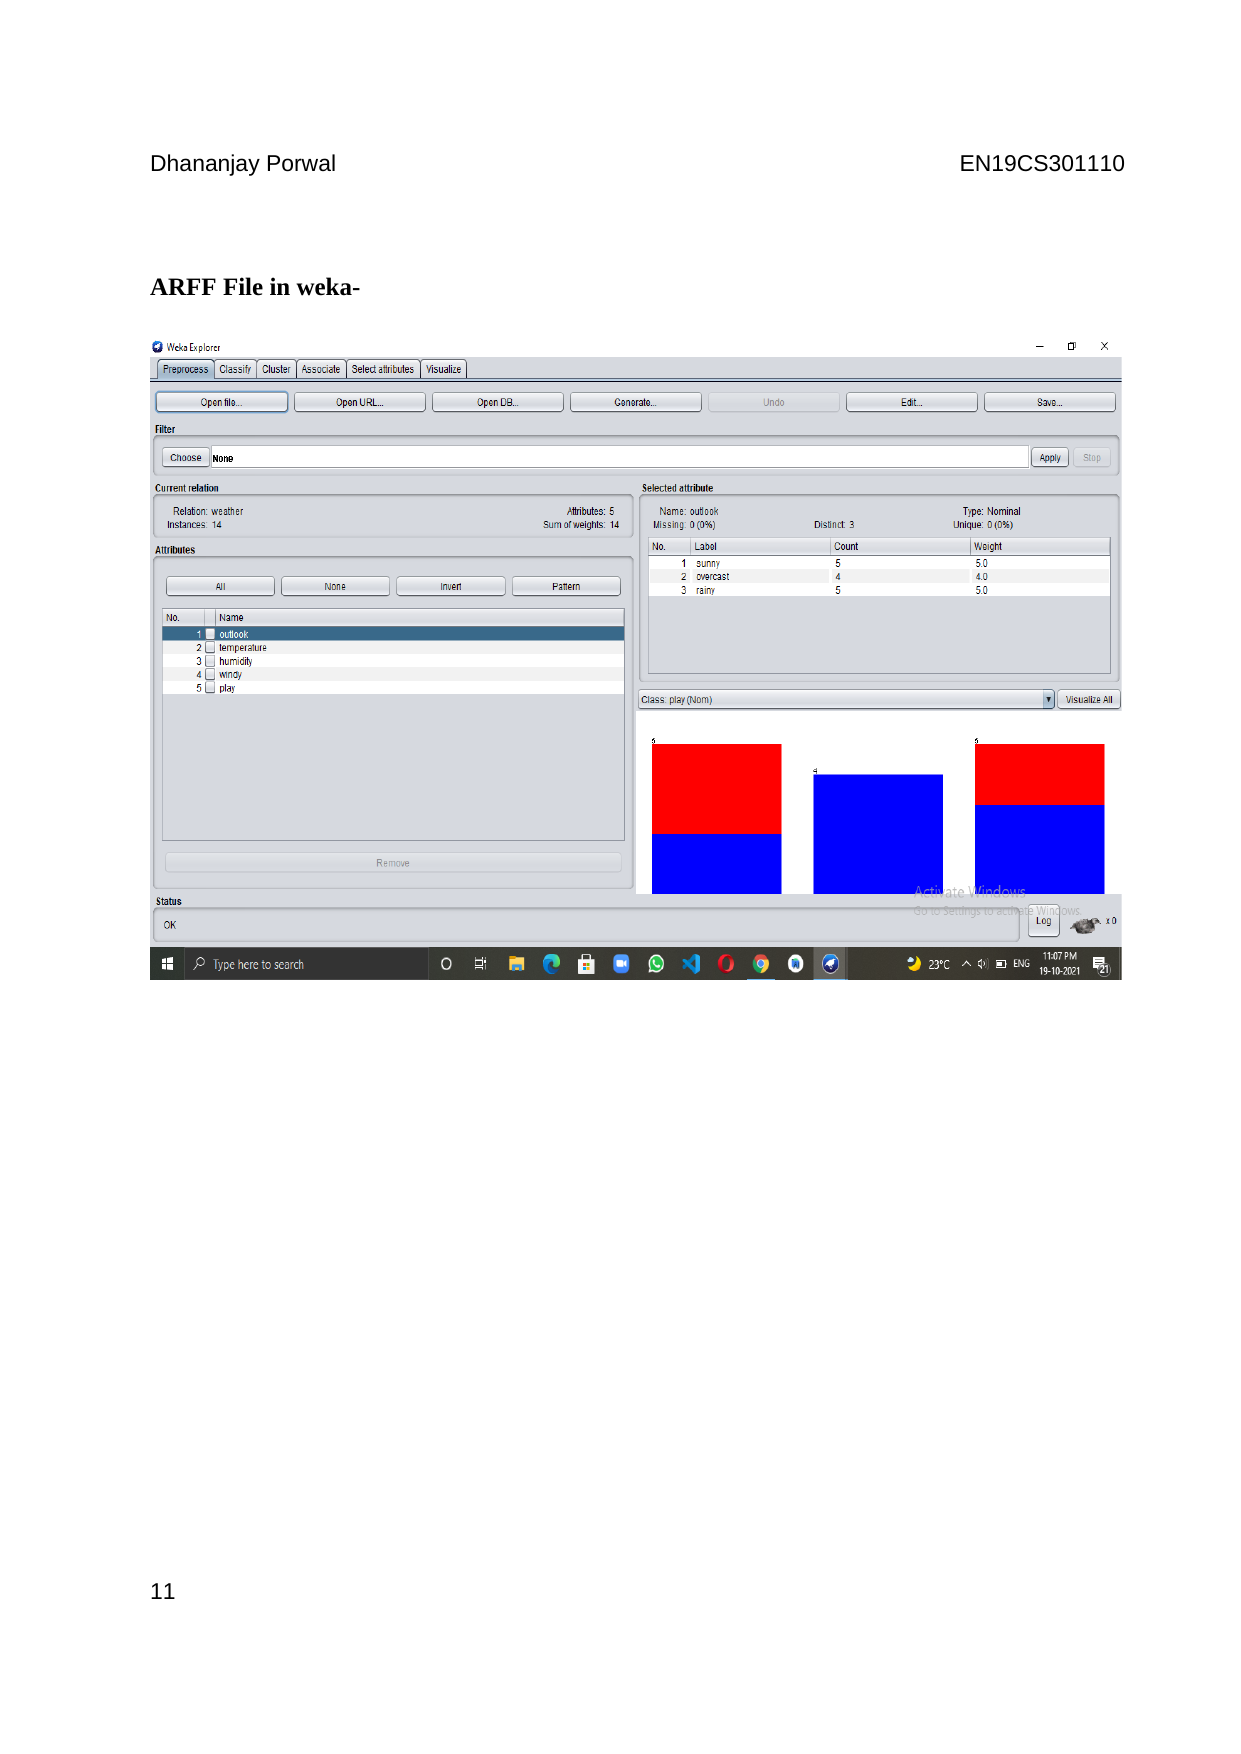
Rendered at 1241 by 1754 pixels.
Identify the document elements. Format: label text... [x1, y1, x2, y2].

text ARFF File in weka- [150, 272, 1090, 301]
picture [150, 338, 1122, 980]
